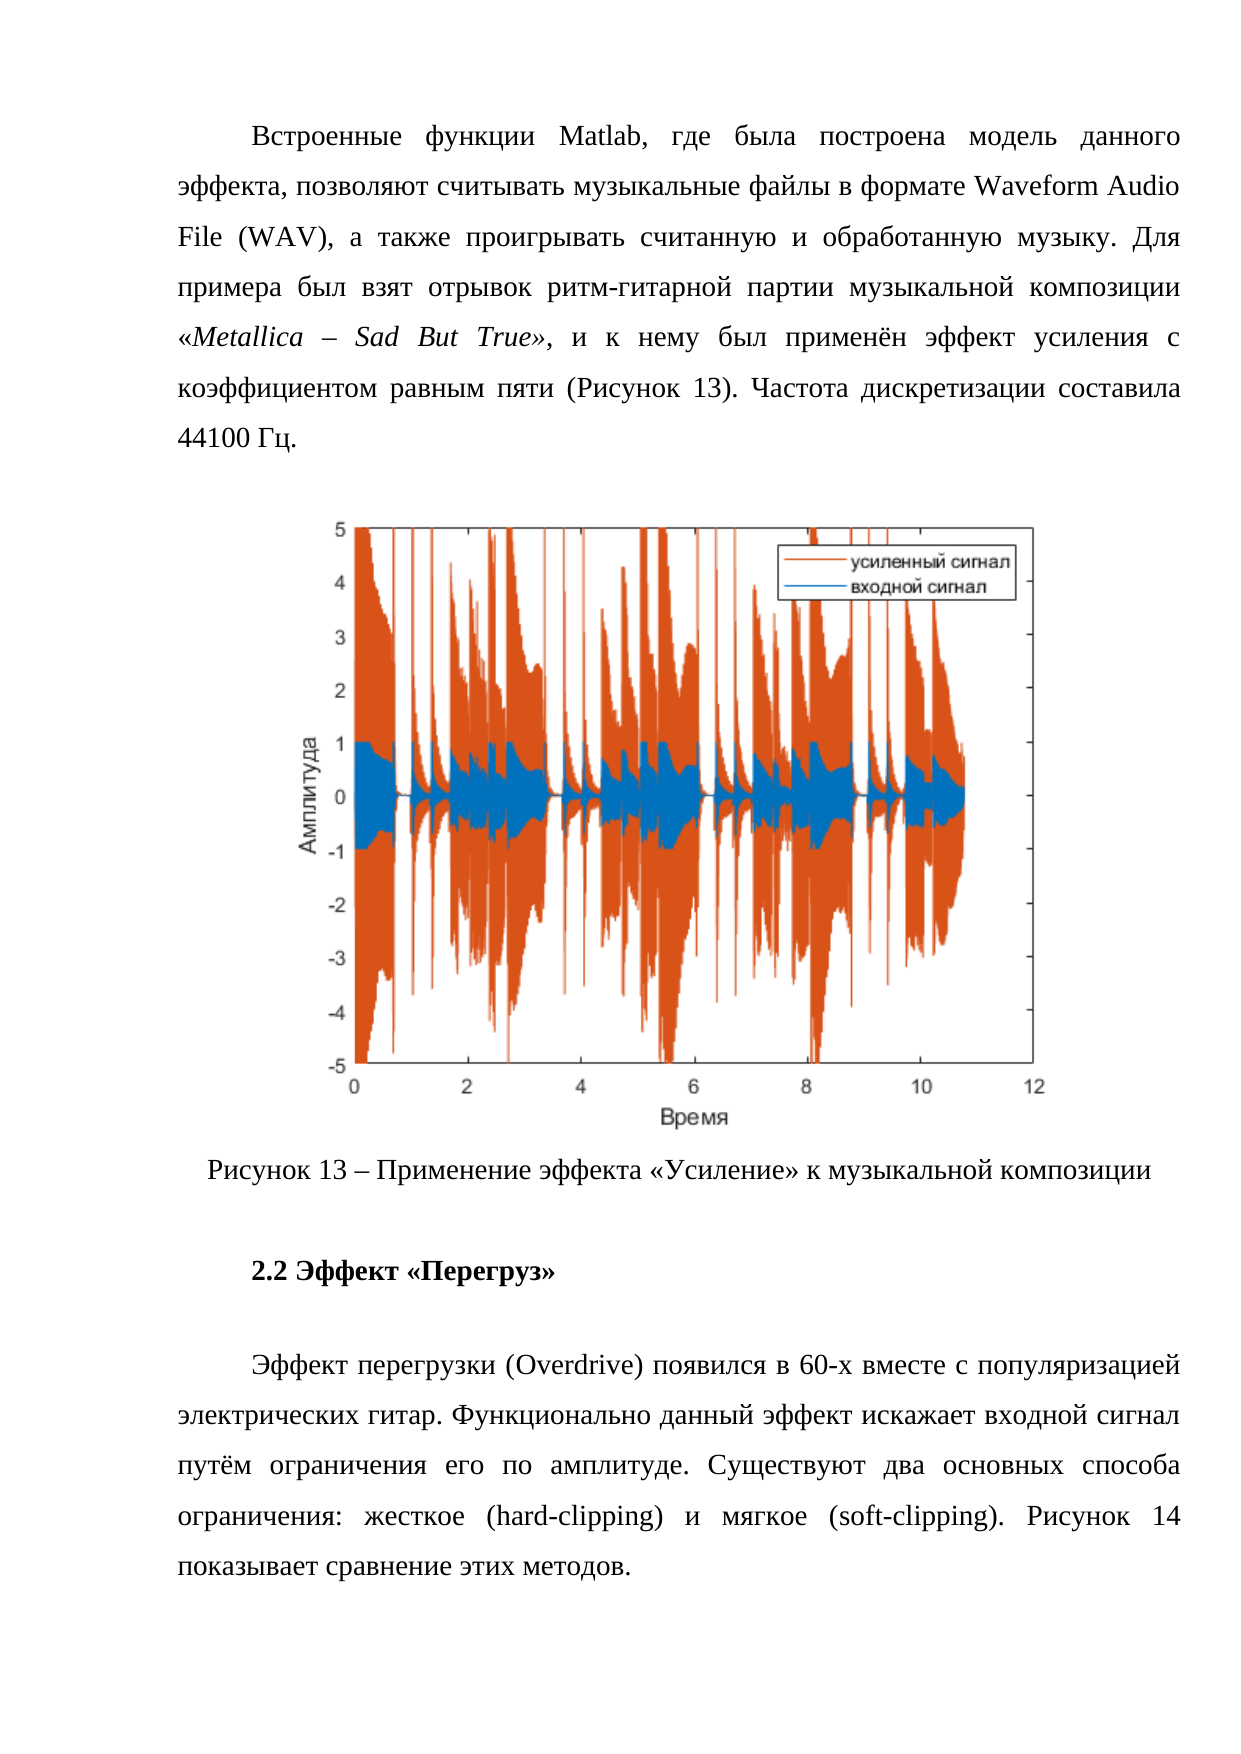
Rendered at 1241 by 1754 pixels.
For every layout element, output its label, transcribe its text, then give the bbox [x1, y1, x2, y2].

text Рисунок 13 – Применение эффекта «Усиление» к музыкальной композиции [177, 1152, 1181, 1186]
text Встроенные функции Matlab, где была построена модель данного эффекта, позволяют считывать музыкальные файлы в формате Waveform Audio File (WAV), а также проигрывать считанную и обработанную музыку. Для примера был взят отрывок ритм-гитарной партии музыкальной композиции «Metallica – Sad But True», и к нему был применён эффект усиления с коэффициентом равным пяти (Рисунок 13). Частота дискретизации составила 44100 Гц. [177, 118, 1181, 453]
subtitle Эффект «Перегруз» [177, 1253, 1181, 1286]
picture [241, 520, 1117, 1136]
text Эффект перегрузки (Overdrive) появился в 60-х вместе с популяризацией электрических гитар. Функционально данный эффект искажает входной сигнал путём ограничения его по амплитуде. Существуют два основных способа ограничения: жесткое (hard-clipping) и мягкое (soft-clipping). Рисунок 14 показывает сравнение этих методов. [177, 1347, 1181, 1582]
